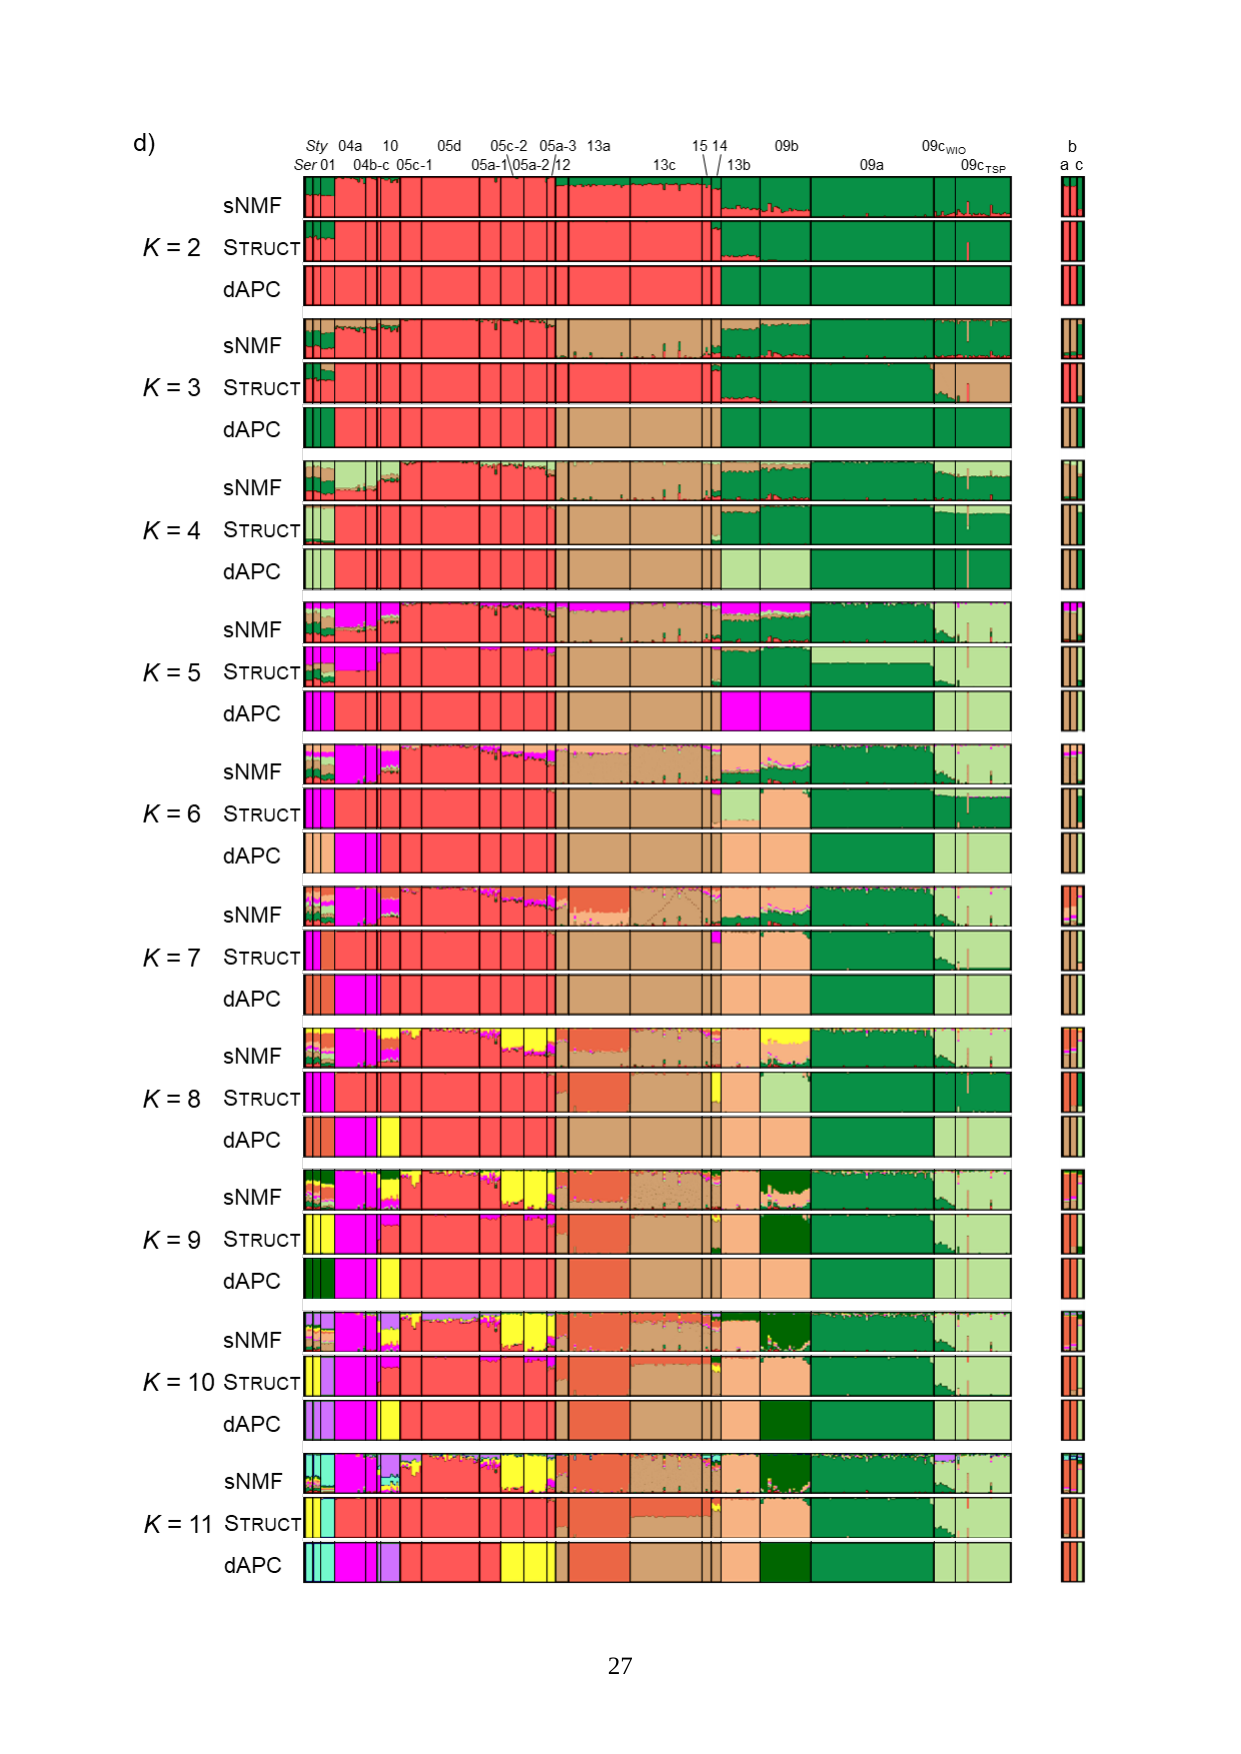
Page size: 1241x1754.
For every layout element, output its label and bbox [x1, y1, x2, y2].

picture [118, 118, 1140, 1592]
